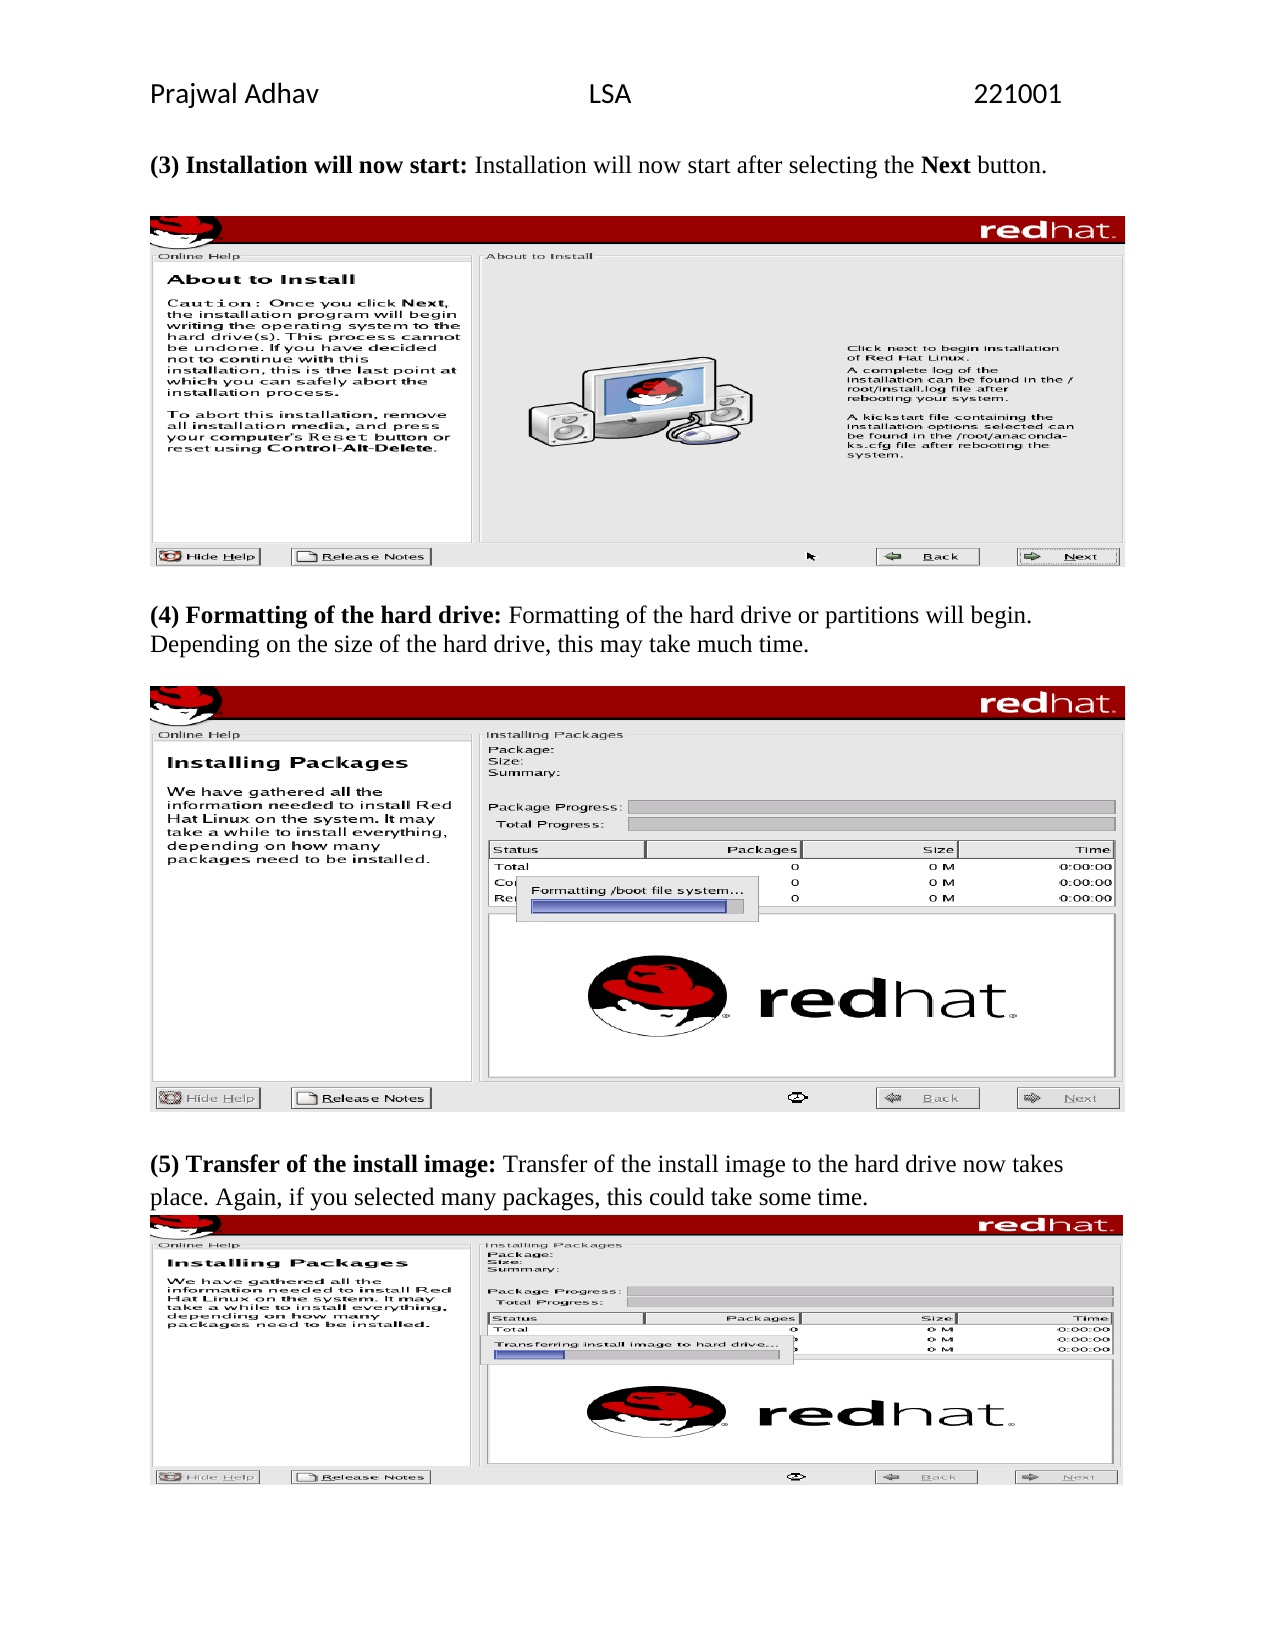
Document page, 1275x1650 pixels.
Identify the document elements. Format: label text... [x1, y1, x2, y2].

text (5) Transfer of the install image: Transfer of the install image to the hard drive now takes place. Again, if you selected many packages, this could take some time. [150, 1149, 1125, 1210]
text (4) Formatting of the hard drive: Formatting of the hard drive or partitions will begin. Depending on the size of the hard drive, this may take much time. [150, 600, 1125, 657]
text (3) Installation will now start: Installation will now start after selecting the Next button. [150, 150, 1125, 179]
